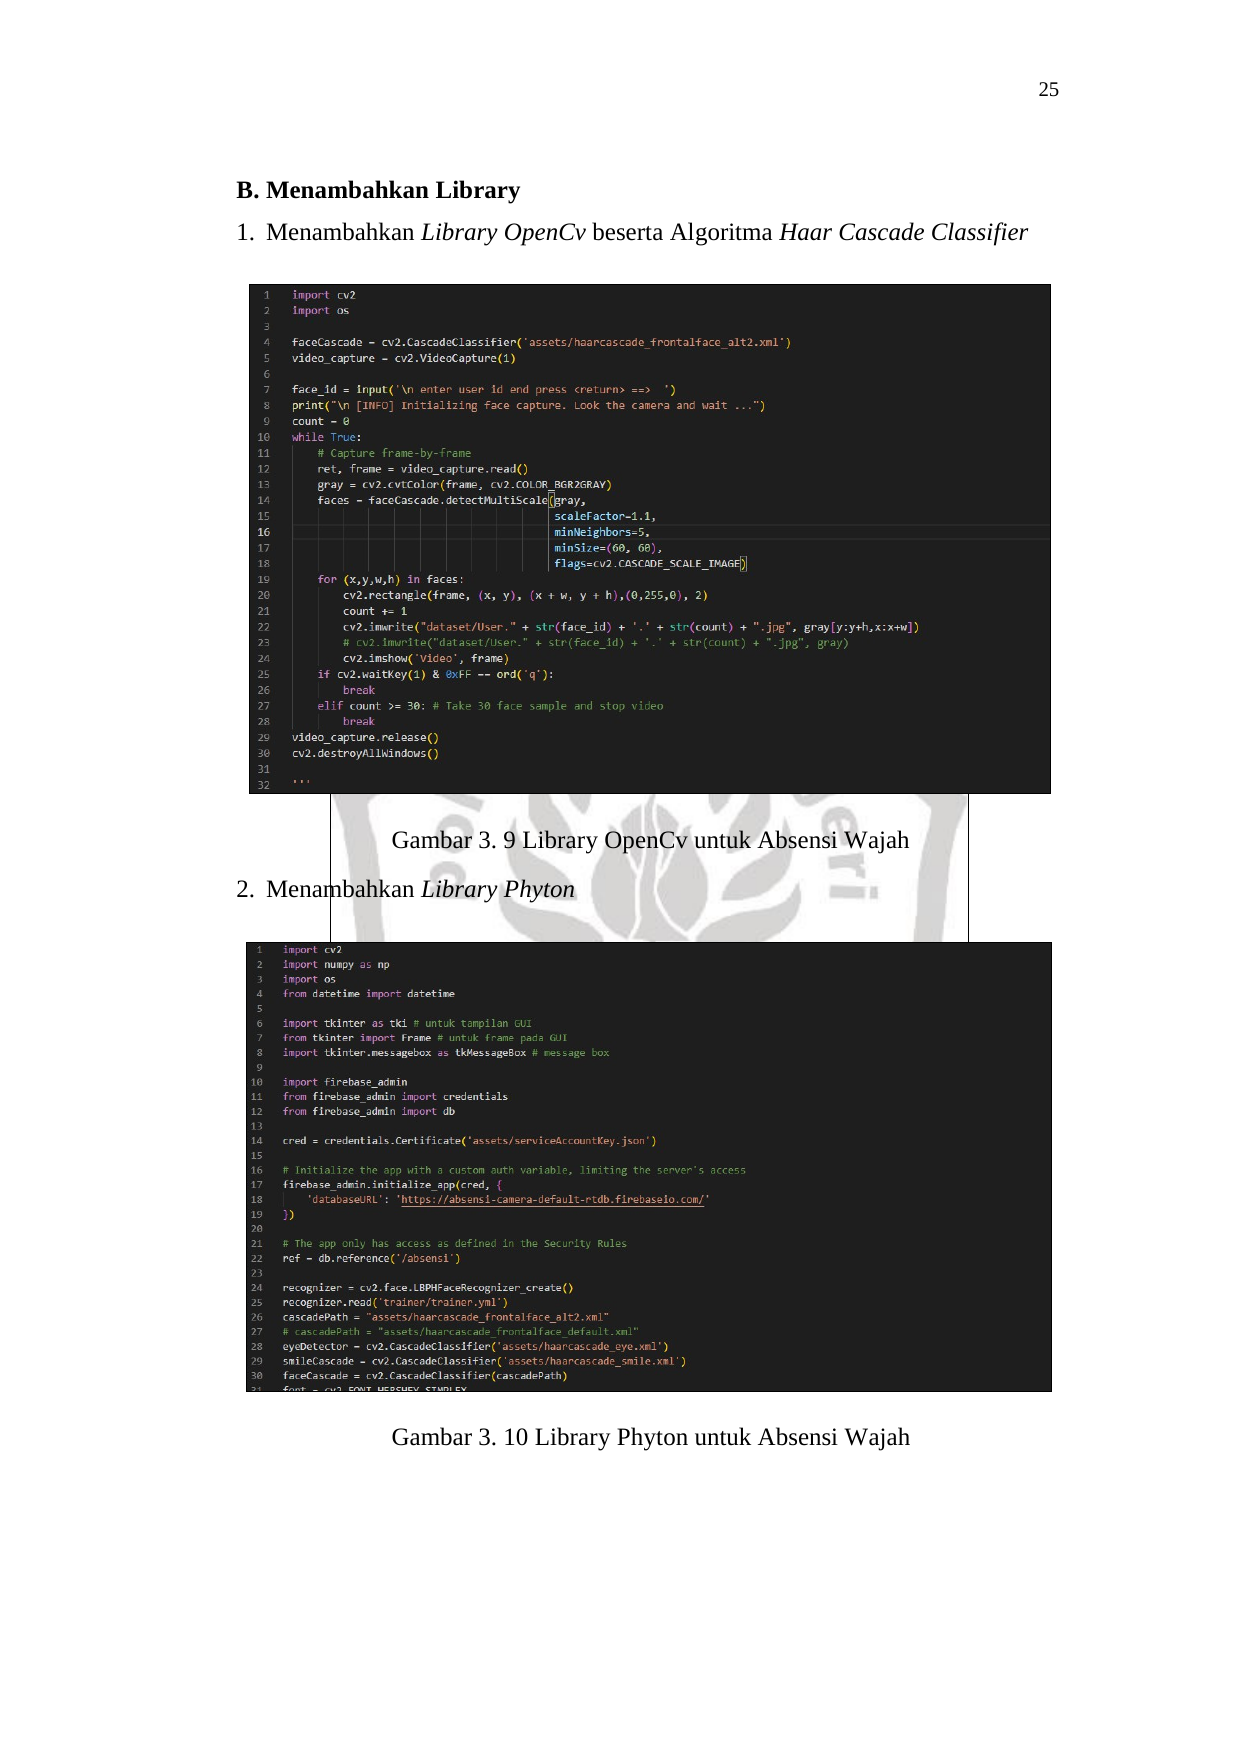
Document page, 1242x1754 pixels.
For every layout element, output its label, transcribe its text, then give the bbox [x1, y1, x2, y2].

text Gambar 3. 10 Library Phyton untuk Absensi Wajah [391, 1422, 1077, 1451]
text Gambar 3. 9 Library OpenCv untuk Absensi Wajah [391, 825, 1077, 854]
picture [247, 943, 1051, 1391]
picture [250, 285, 1050, 793]
text 2. Menambahkan Library Phyton [236, 874, 1077, 902]
picture [331, 902, 968, 942]
picture [331, 794, 968, 874]
text 1. Menambahkan Library OpenCv beserta Algoritma Haar Cascade Classifier [236, 217, 1077, 246]
text B. Menambahkan Library [236, 175, 1077, 204]
